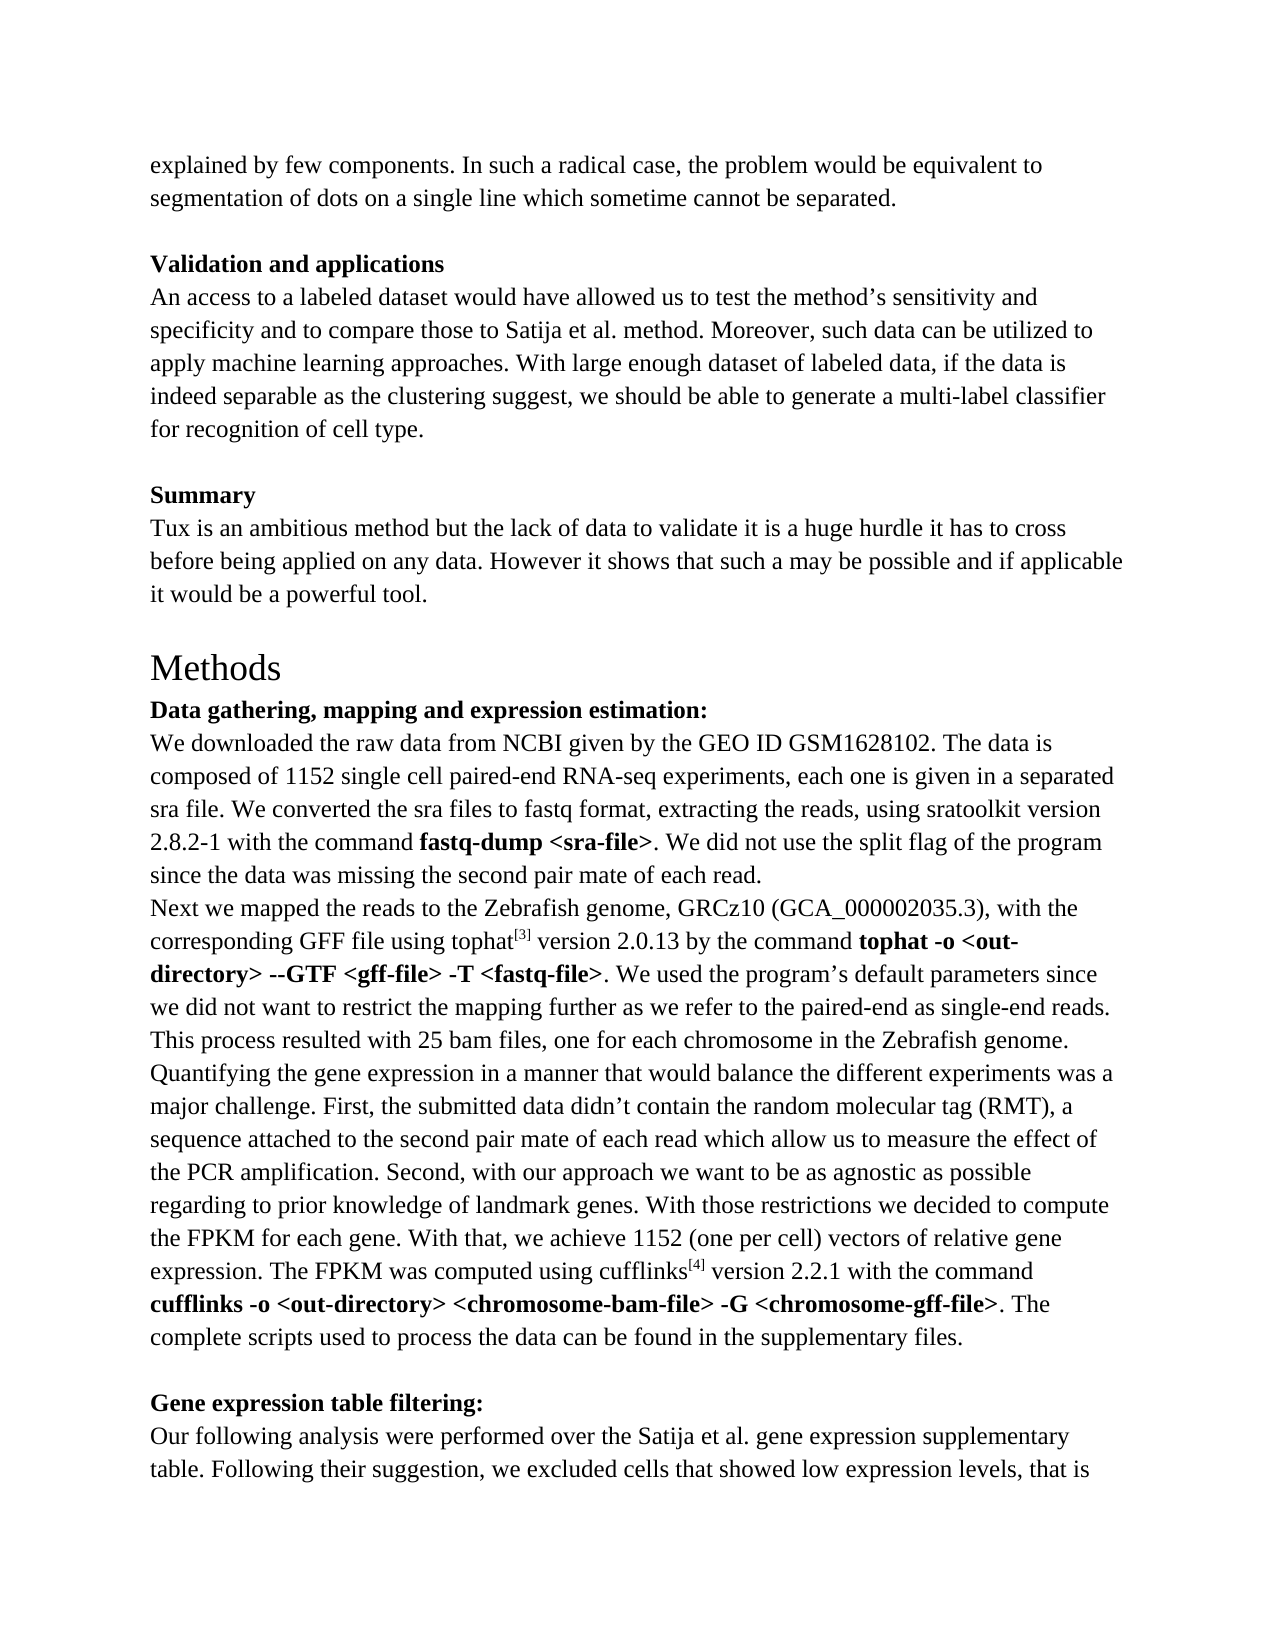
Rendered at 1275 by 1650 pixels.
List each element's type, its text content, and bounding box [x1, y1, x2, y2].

text Next we mapped the reads to the Zebrafish genome, GRCz10 (GCA_000002035.3), with the corresponding GFF file using tophat[3] version 2.0.13 by the command tophat -o <out-directory> --GTF <gff-file> -T <fastq-file>. We used the program’s default parameters since we did not want to restrict the mapping further as we refer to the paired-end as single-end reads. This process resulted with 25 bam files, one for each chromosome in the Zebrafish genome. [150, 893, 1125, 1054]
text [150, 150, 1125, 212]
text An access to a labeled dataset would have allowed us to test the method’s sensitivity and specificity and to compare those to Satija et al. method. Moreover, such data can be utilized to apply machine learning approaches. With large enough dataset of labeled data, if the data is indeed separable as the clustering suggest, we should be able to generate a multi-label classifier for recognition of cell type. [150, 282, 1125, 443]
text Quantifying the gene expression in a manner that would balance the different experiments was a major challenge. First, the submitted data didn’t contain the random molecular tag (RMT), a sequence attached to the second pair mate of each read which allow us to measure the effect of the PCR amplification. Second, with our approach we want to be as agnostic as possible regarding to prior knowledge of landmark genes. With those restrictions we decided to compute the FPKM for each gene. With that, we achieve 1152 (one per cell) vectors of relative gene expression. The FPKM was computed using cufflinks[4] version 2.2.1 with the command cufflinks -o <out-directory> <chromosome-bam-file> -G <chromosome-gff-file>. The complete scripts used to process the data can be found in the supplementary files. [150, 1058, 1125, 1351]
title Methods [150, 645, 1125, 688]
text Tux is an ambitious method but the lack of data to validate it is a huge hurdle it has to cross before being applied on any data. However it shows that such a may be possible and if applicable it would be a powerful tool. [150, 513, 1125, 608]
text Data gathering, mapping and expression estimation: [150, 695, 1125, 723]
text Gene expression table filtering: [150, 1388, 1125, 1417]
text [150, 1421, 1125, 1483]
text Validation and applications [150, 249, 1125, 278]
text We downloaded the raw data from NCBI given by the GEO ID GSM1628102. The data is composed of 1152 single cell paired-end RNA-seq experiments, each one is given in a separated sra file. We converted the sra files to fastq format, extracting the reads, using sratoolkit version 2.8.2-1 with the command fastq-dump <sra-file>. We did not use the split flag of the program since the data was missing the second pair mate of each read. [150, 728, 1125, 888]
text Summary [150, 480, 1125, 509]
